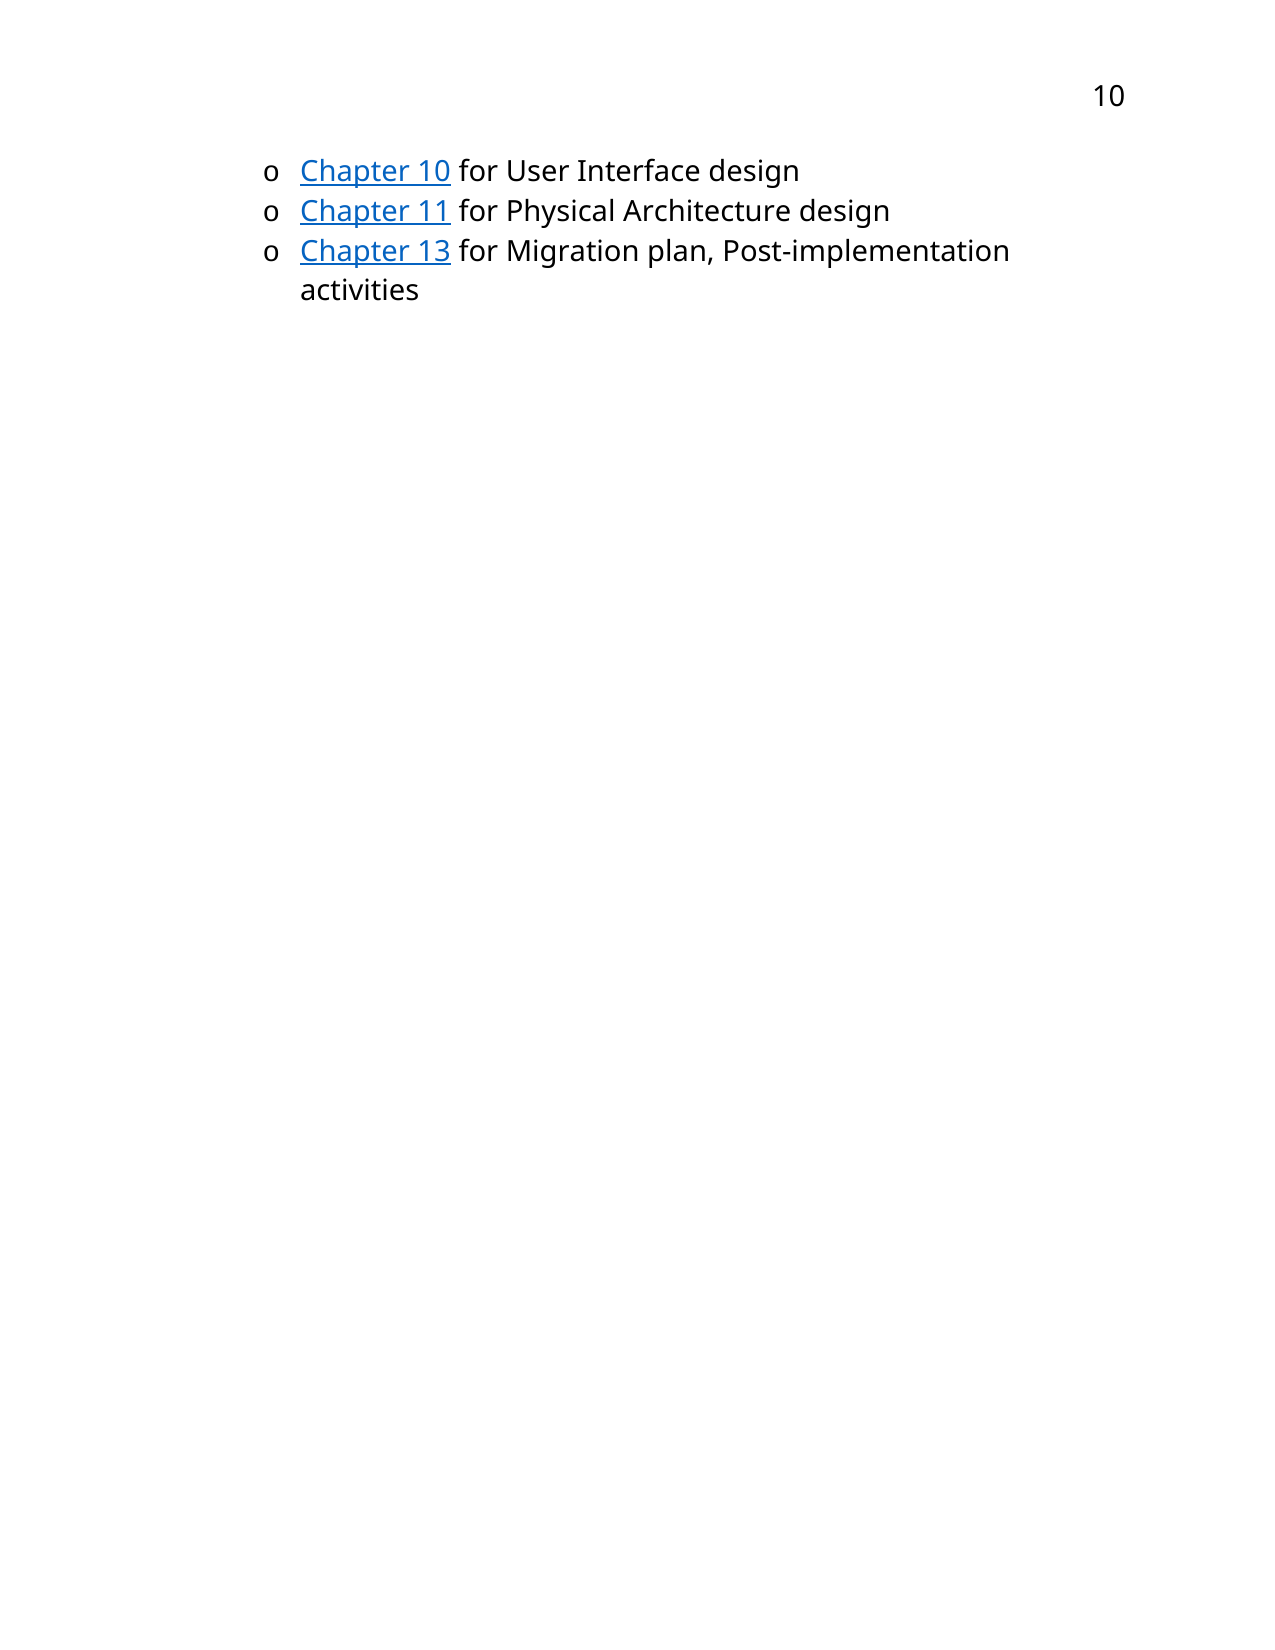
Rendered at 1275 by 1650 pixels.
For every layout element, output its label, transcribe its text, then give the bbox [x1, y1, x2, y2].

list Chapter 11 for Physical Architecture design [262, 190, 1125, 230]
list Chapter 10 for User Interface design [262, 150, 1125, 190]
list Chapter 13 for Migration plan, Post-implementation activities [262, 230, 1125, 309]
